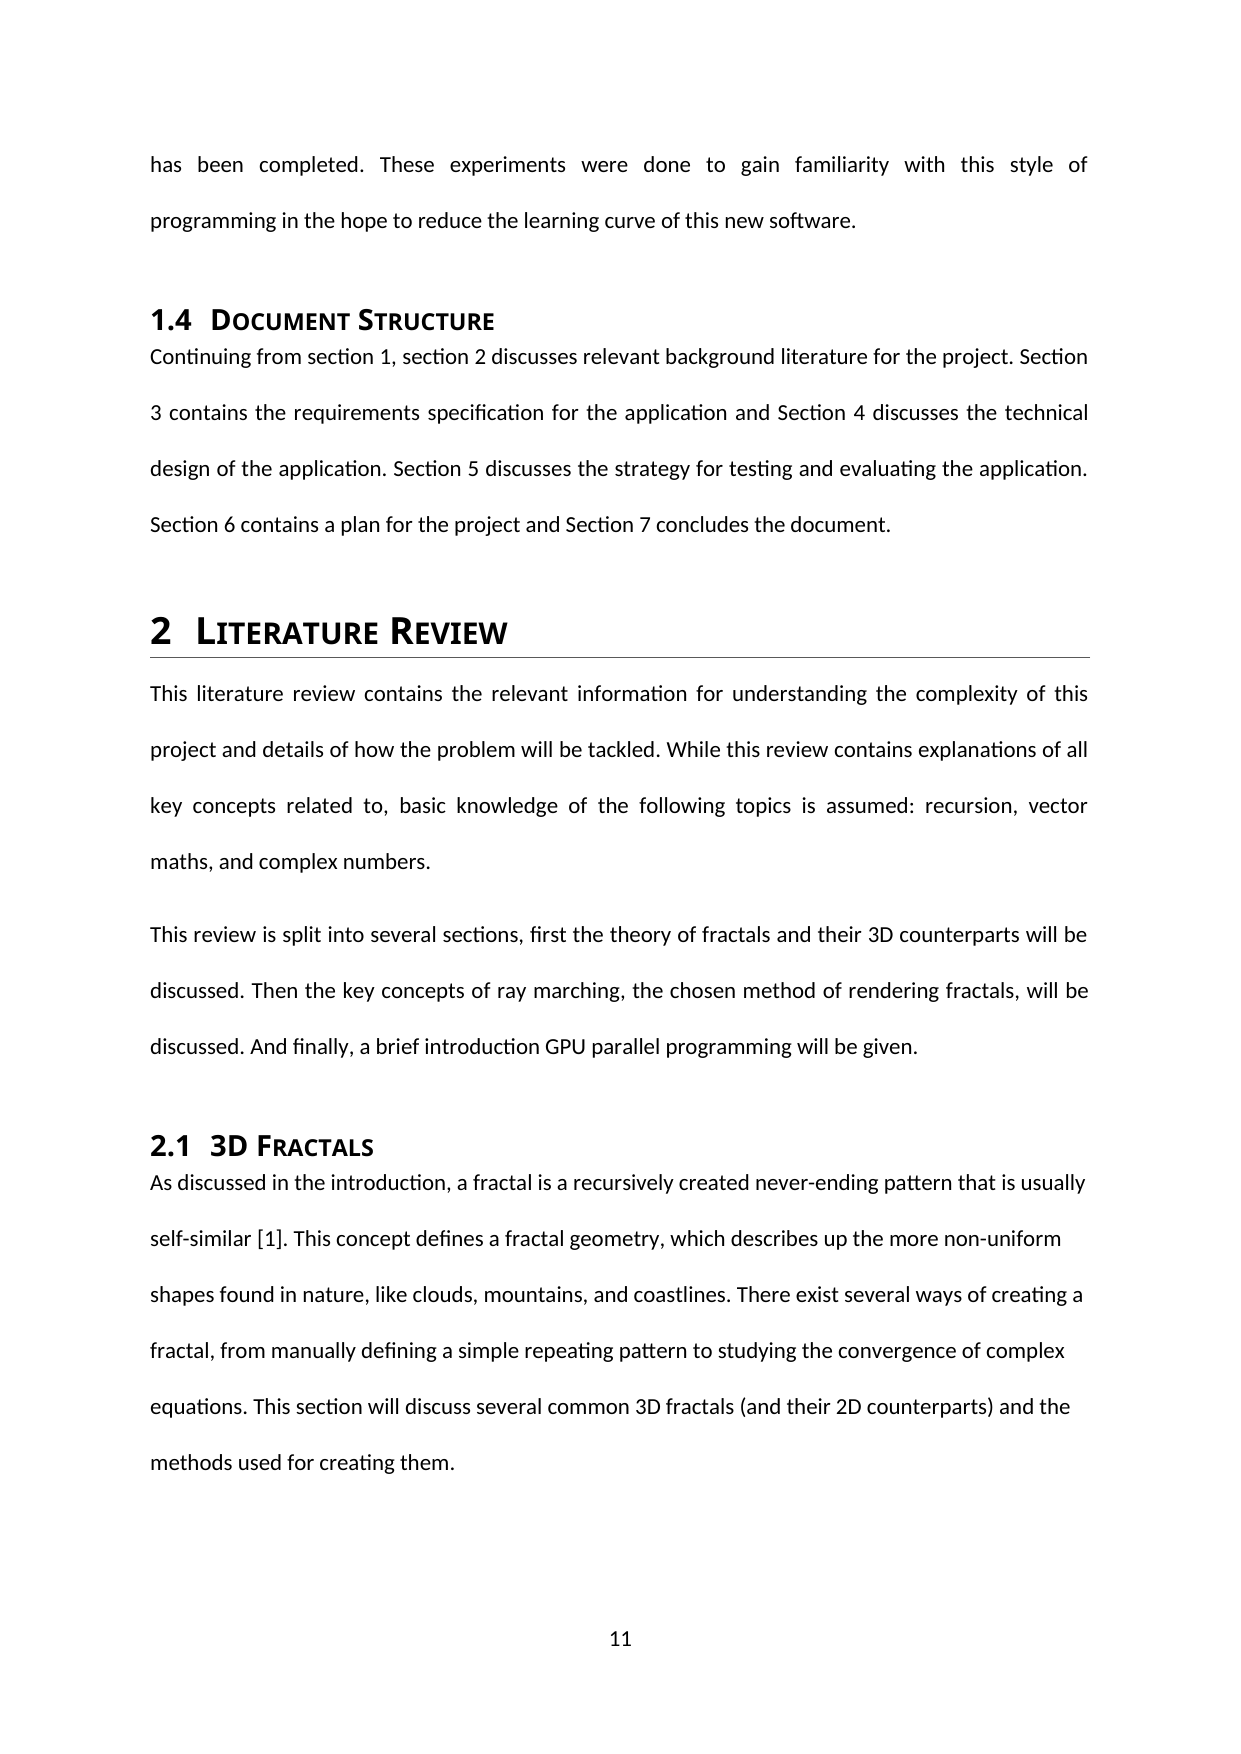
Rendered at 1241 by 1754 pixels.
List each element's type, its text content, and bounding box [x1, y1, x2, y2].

text Continuing from section 1, section 2 discusses relevant background literature for the project. Section 3 contains the requirements specification for the application and Section 4 discusses the technical design of the application. Section 5 discusses the strategy for testing and evaluating the application. Section 6 contains a plan for the project and Section 7 concludes the document. [150, 342, 1090, 538]
subtitle Literature Review [150, 604, 1090, 657]
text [150, 150, 1090, 234]
subtitle 3D Fractals [150, 1125, 1090, 1165]
text This literature review contains the relevant information for understanding the complexity of this project and details of how the problem will be tackled. While this review contains explanations of all key concepts related to, basic knowledge of the following topics is assumed: recursion, vector maths, and complex numbers. [150, 679, 1090, 875]
text This review is split into several sections, first the theory of fractals and their 3D counterparts will be discussed. Then the key concepts of ray marching, the chosen method of rendering fractals, will be discussed. And finally, a brief introduction GPU parallel programming will be given. [150, 920, 1090, 1060]
text As discussed in the introduction, a fractal is a recursively created never-ending pattern that is usually self-similar . This concept defines a fractal geometry, which describes up the more non-uniform shapes found in nature, like clouds, mountains, and coastlines. There exist several ways of creating a fractal, from manually defining a simple repeating pattern to studying the convergence of complex equations. This section will discuss several common 3D fractals (and their 2D counterparts) and the methods used for creating them. [150, 1168, 1090, 1476]
subtitle Document Structure [150, 299, 1090, 339]
